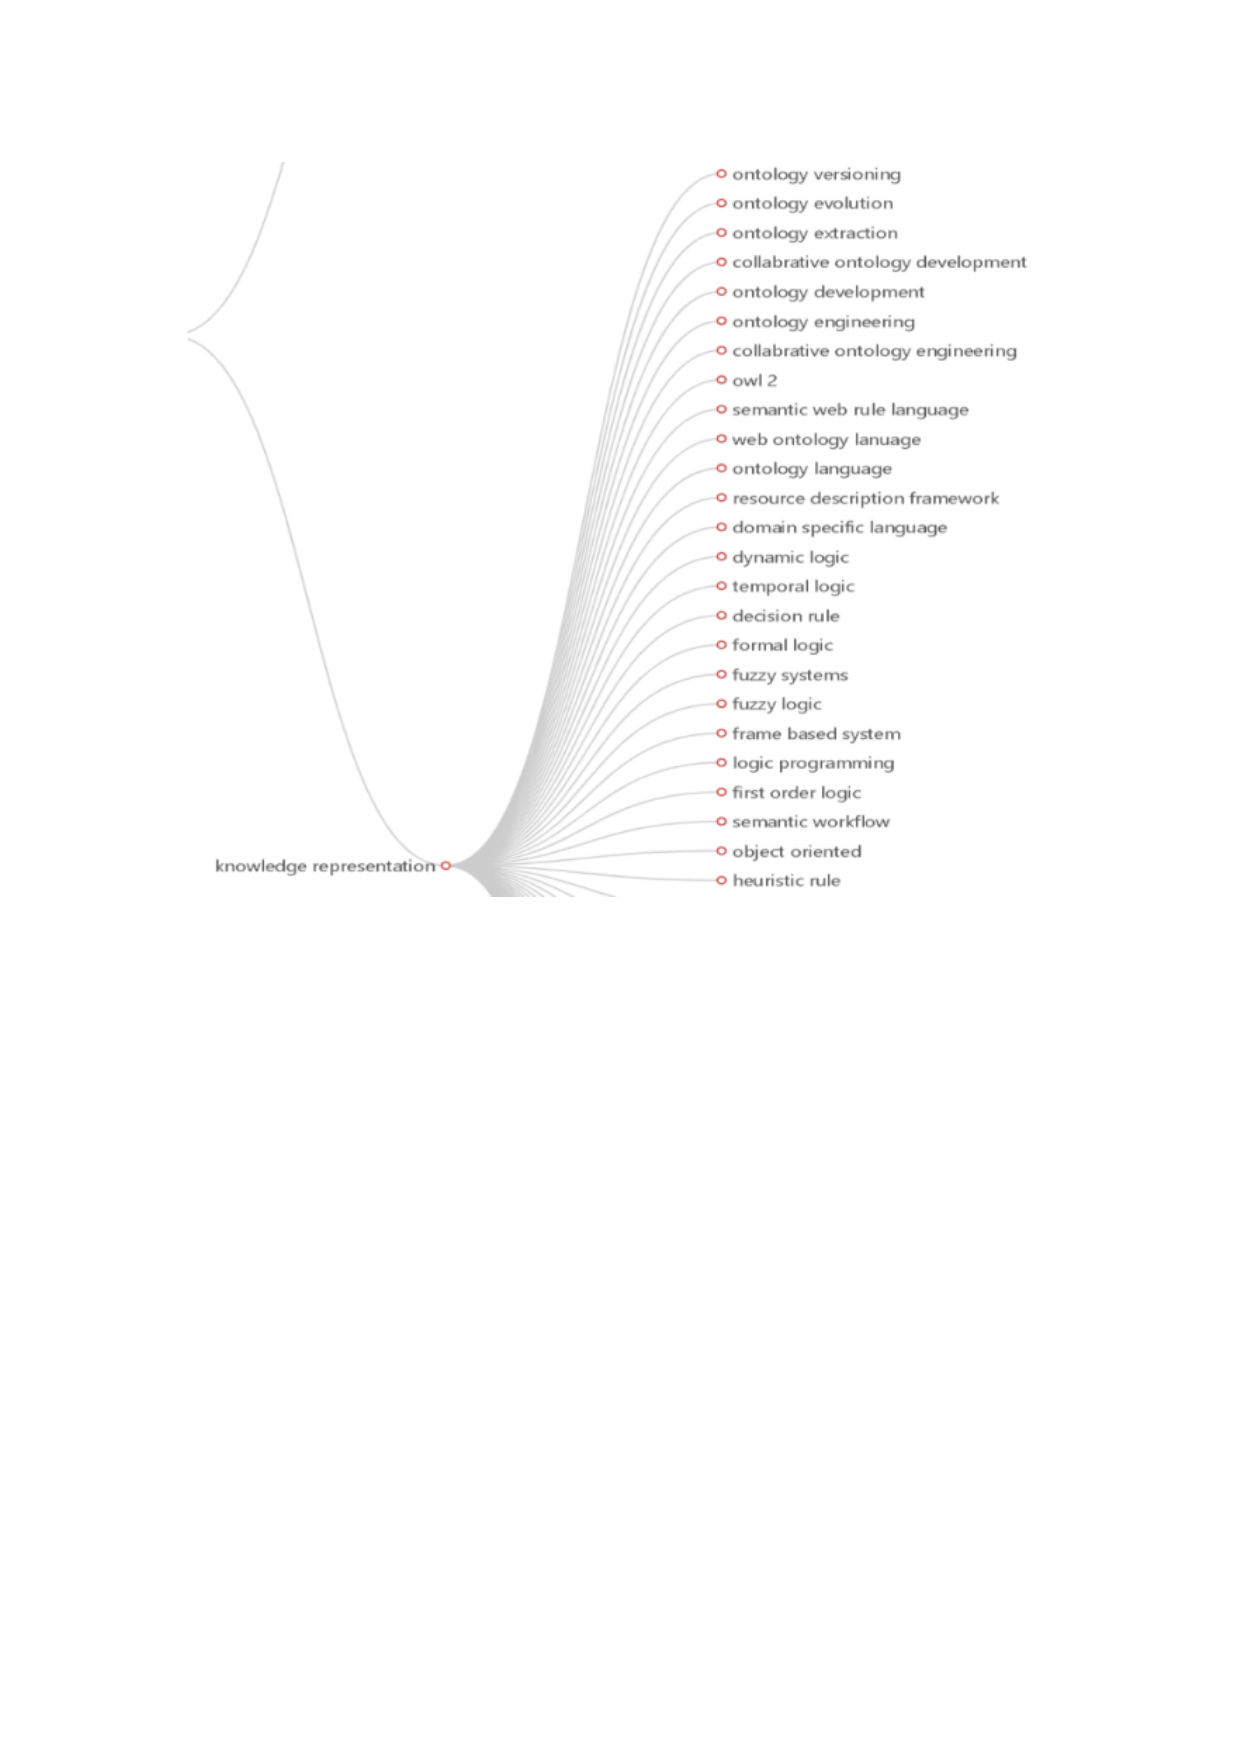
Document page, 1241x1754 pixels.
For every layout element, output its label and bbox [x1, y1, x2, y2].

picture [187, 162, 1053, 897]
